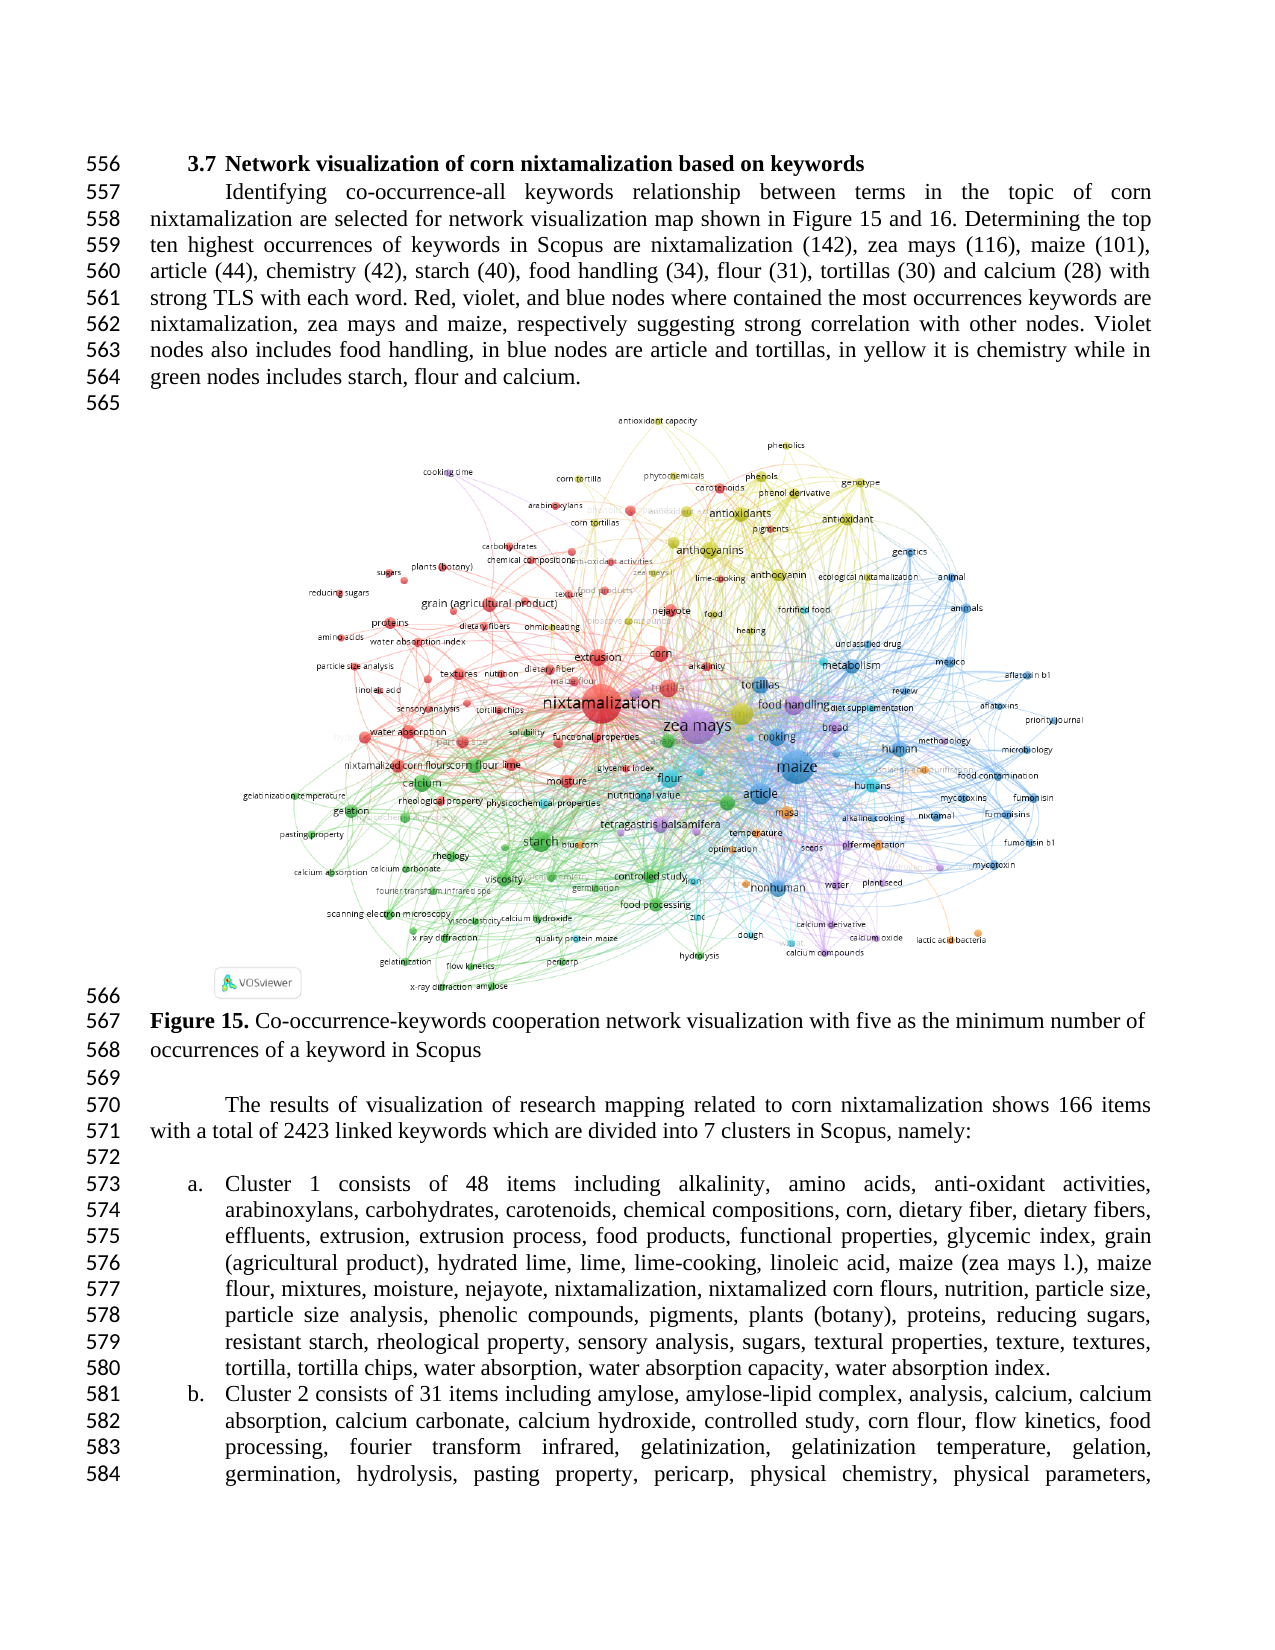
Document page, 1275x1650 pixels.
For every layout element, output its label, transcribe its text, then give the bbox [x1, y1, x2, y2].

text Identifying co-occurrence-all keywords relationship between terms in the topic of corn nixtamalization are selected for network visualization map shown in Figure 15 and 16. Determining the top ten highest occurrences of keywords in Scopus are nixtamalization (142), zea mays (116), maize (101), article (44), chemistry (42), starch (40), food handling (34), flour (31), tortillas (30) and calcium (28) with strong TLS with each word. Red, violet, and blue nodes where contained the most occurrences keywords are nixtamalization, zea mays and maize, respectively suggesting strong correlation with other nodes. Violet nodes also includes food handling, in blue nodes are article and tortillas, in yellow it is chemistry while in green nodes includes starch, flour and calcium. [150, 178, 1153, 389]
list Cluster 1 consists of 48 items including alkalinity, amino acids, anti-oxidant activities, arabinoxylans, carbohydrates, carotenoids, chemical compositions, corn, dietary fiber, dietary fibers, effluents, extrusion, extrusion process, food products, functional properties, glycemic index, grain (agricultural product), hydrated lime, lime, lime-cooking, linoleic acid, maize (zea mays l.), maize flour, mixtures, moisture, nejayote, nixtamalization, nixtamalized corn flours, nutrition, particle size, particle size analysis, phenolic compounds, pigments, plants (botany), proteins, reducing sugars, resistant starch, rheological property, sensory analysis, sugars, textural properties, texture, textures, tortilla, tortilla chips, water absorption, water absorption capacity, water absorption index. [187, 1170, 1153, 1381]
text The results of visualization of research mapping related to corn nixtamalization shows 166 items with a total of 2423 linked keywords which are divided into 7 clusters in Scopus, namely: [150, 1091, 1153, 1143]
subtitle Figure 15. Co-occurrence-keywords cooperation network visualization with five as the minimum number of occurrences of a keyword in Scopus [150, 1007, 1153, 1062]
picture [207, 415, 1094, 1002]
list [187, 1381, 1153, 1486]
subtitle Network visualization of corn nixtamalization based on keywords [187, 150, 1153, 176]
